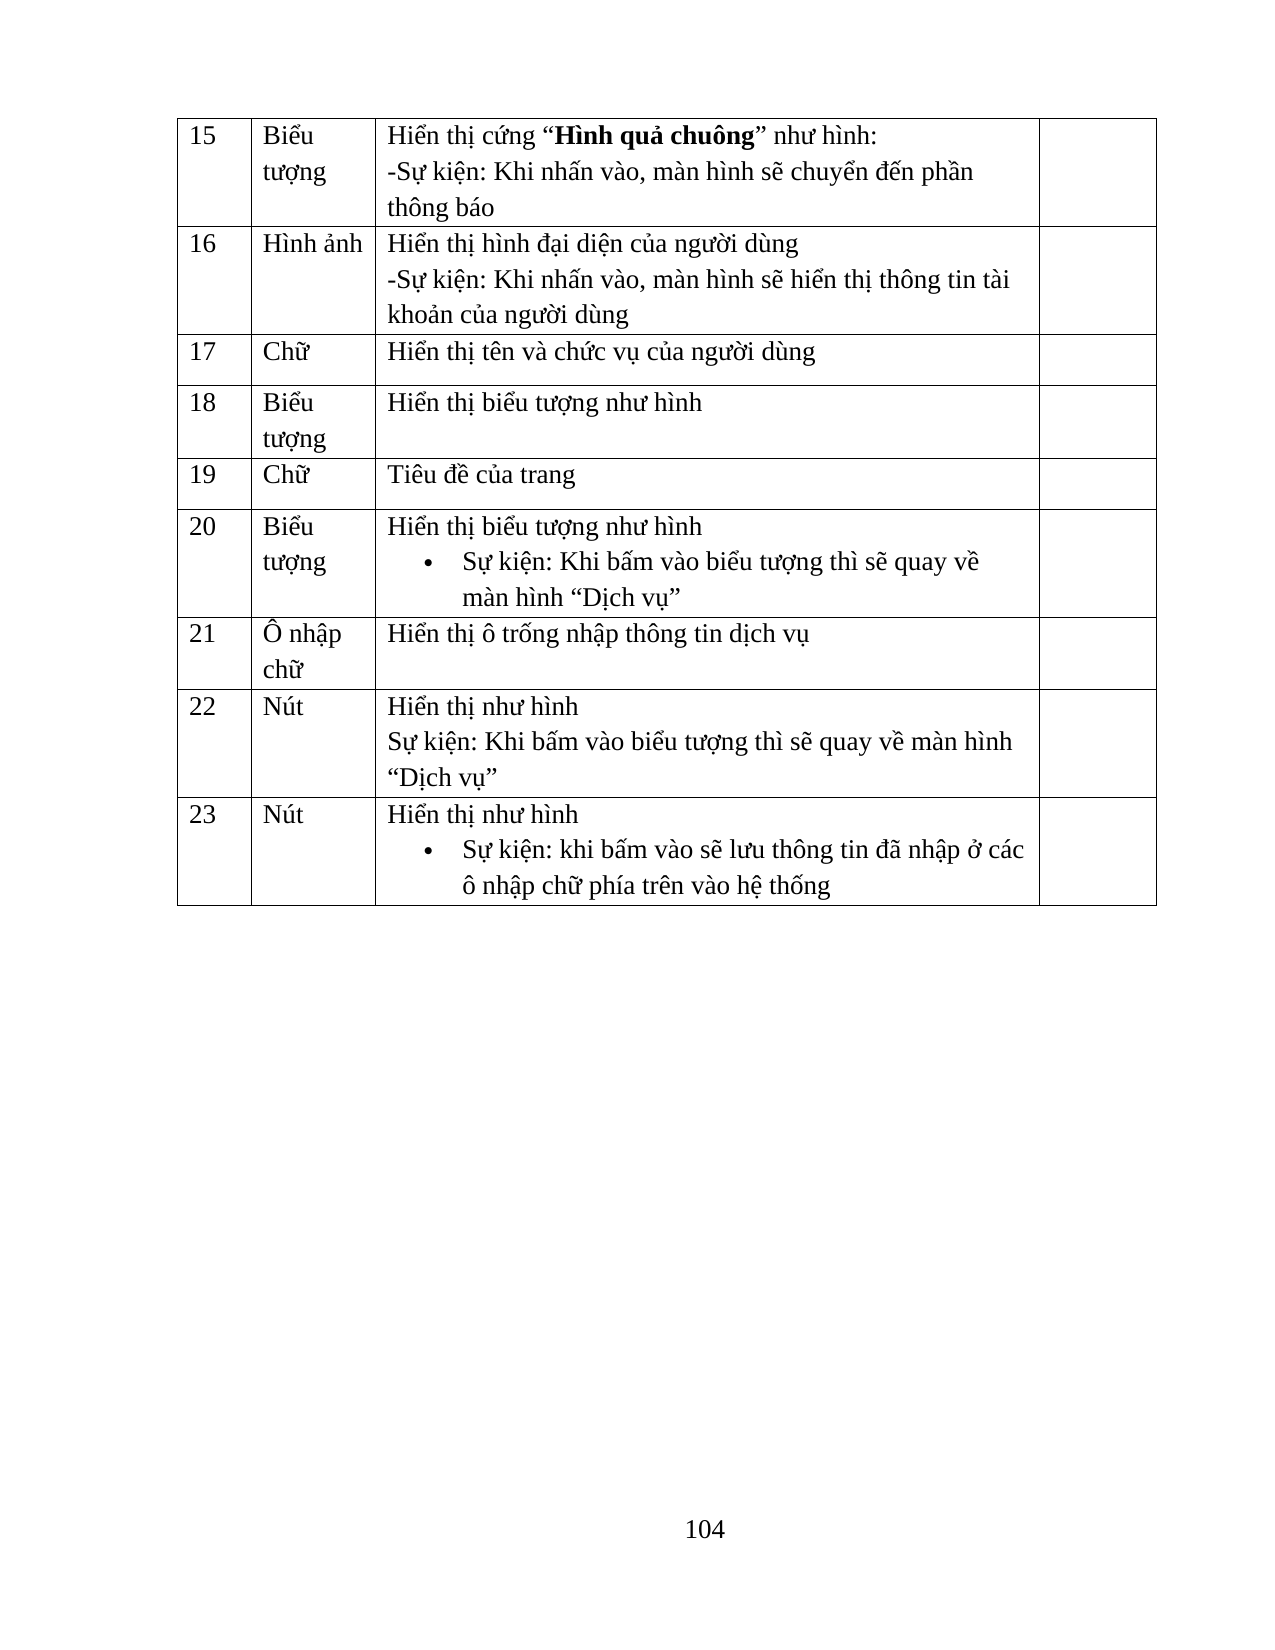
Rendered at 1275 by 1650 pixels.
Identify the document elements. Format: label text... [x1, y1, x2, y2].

table_cell Hiển thị biểu tượng như hình Sự kiện: Khi bấm vào biểu tượng thì sẽ quay về màn hình “Dịch vụ” [376, 510, 1039, 617]
table_cell Biểu tượng [252, 510, 375, 617]
table_cell [1040, 459, 1156, 509]
table_cell Hiển thị cứng “Hình quả chuông” như hình: -Sự kiện: Khi nhấn vào, màn hình sẽ chuyển đến phần thông báo [376, 119, 1039, 226]
table_cell Hiển thị hình đại diện của người dùng -Sự kiện: Khi nhấn vào, màn hình sẽ hiển thị thông tin tài khoản của người dùng [376, 227, 1039, 334]
table_cell Ô nhập chữ [252, 618, 375, 689]
table_cell 17 [178, 335, 251, 385]
table_cell 20 [178, 510, 251, 617]
table_cell Hình ảnh [252, 227, 375, 334]
table_cell [1040, 335, 1156, 385]
table_cell 16 [178, 227, 251, 334]
table_cell 22 [178, 690, 251, 797]
table_cell Hiển thị như hình Sự kiện: Khi bấm vào biểu tượng thì sẽ quay về màn hình “Dịch vụ” [376, 690, 1039, 797]
table_cell 15 [178, 119, 251, 226]
table_cell 23 [178, 798, 251, 904]
table_cell 21 [178, 618, 251, 689]
table_cell Hiển thị tên và chức vụ của người dùng [376, 335, 1039, 385]
table_cell 19 [178, 459, 251, 509]
table_cell Biểu tượng [252, 119, 375, 226]
table_cell Chữ [252, 459, 375, 509]
table_cell Chữ [252, 335, 375, 385]
table_cell Nút [252, 690, 375, 797]
table_cell Tiêu đề của trang [376, 459, 1039, 509]
table_cell [1040, 798, 1156, 904]
table_cell Hiển thị ô trống nhập thông tin dịch vụ [376, 618, 1039, 689]
table_cell [1040, 119, 1156, 226]
table_cell Hiển thị biểu tượng như hình [376, 386, 1039, 457]
table_cell [1040, 690, 1156, 797]
table_cell Biểu tượng [252, 386, 375, 457]
table_cell Nút [252, 798, 375, 904]
table_cell [1040, 510, 1156, 617]
table_cell [1040, 386, 1156, 457]
table_cell [1040, 618, 1156, 689]
table_cell [1040, 227, 1156, 334]
table_cell 18 [178, 386, 251, 457]
table_cell Hiển thị như hình Sự kiện: khi bấm vào sẽ lưu thông tin đã nhập ở các ô nhập chữ phía trên vào hệ thống [376, 798, 1039, 904]
